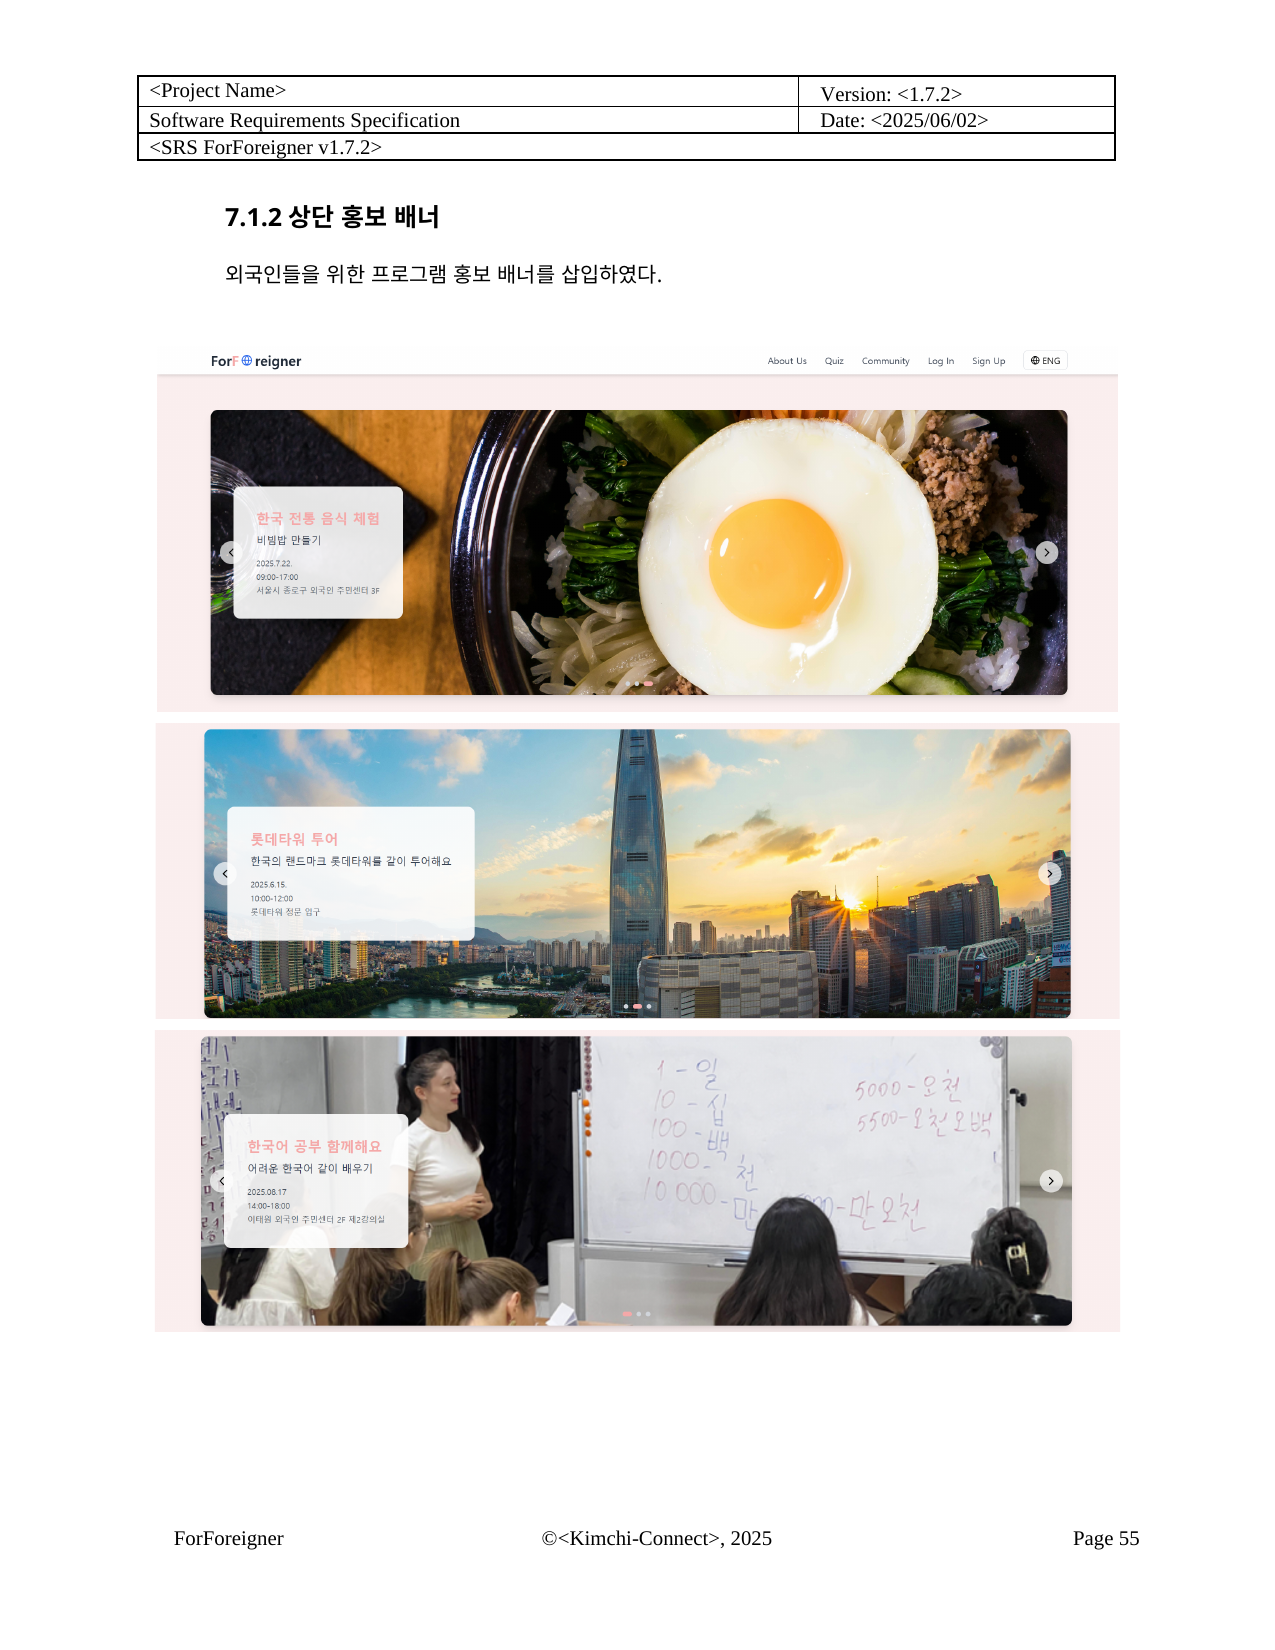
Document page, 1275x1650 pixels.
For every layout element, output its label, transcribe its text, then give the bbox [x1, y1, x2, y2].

picture [154, 1030, 1121, 1332]
subtitle 7.1.2 상단 홍보 배너 [150, 198, 1125, 234]
picture [155, 723, 1120, 1019]
picture [157, 346, 1118, 712]
text 외국인들을 위한 프로그램 홍보 배너를 삽입하였다. [225, 258, 1125, 289]
